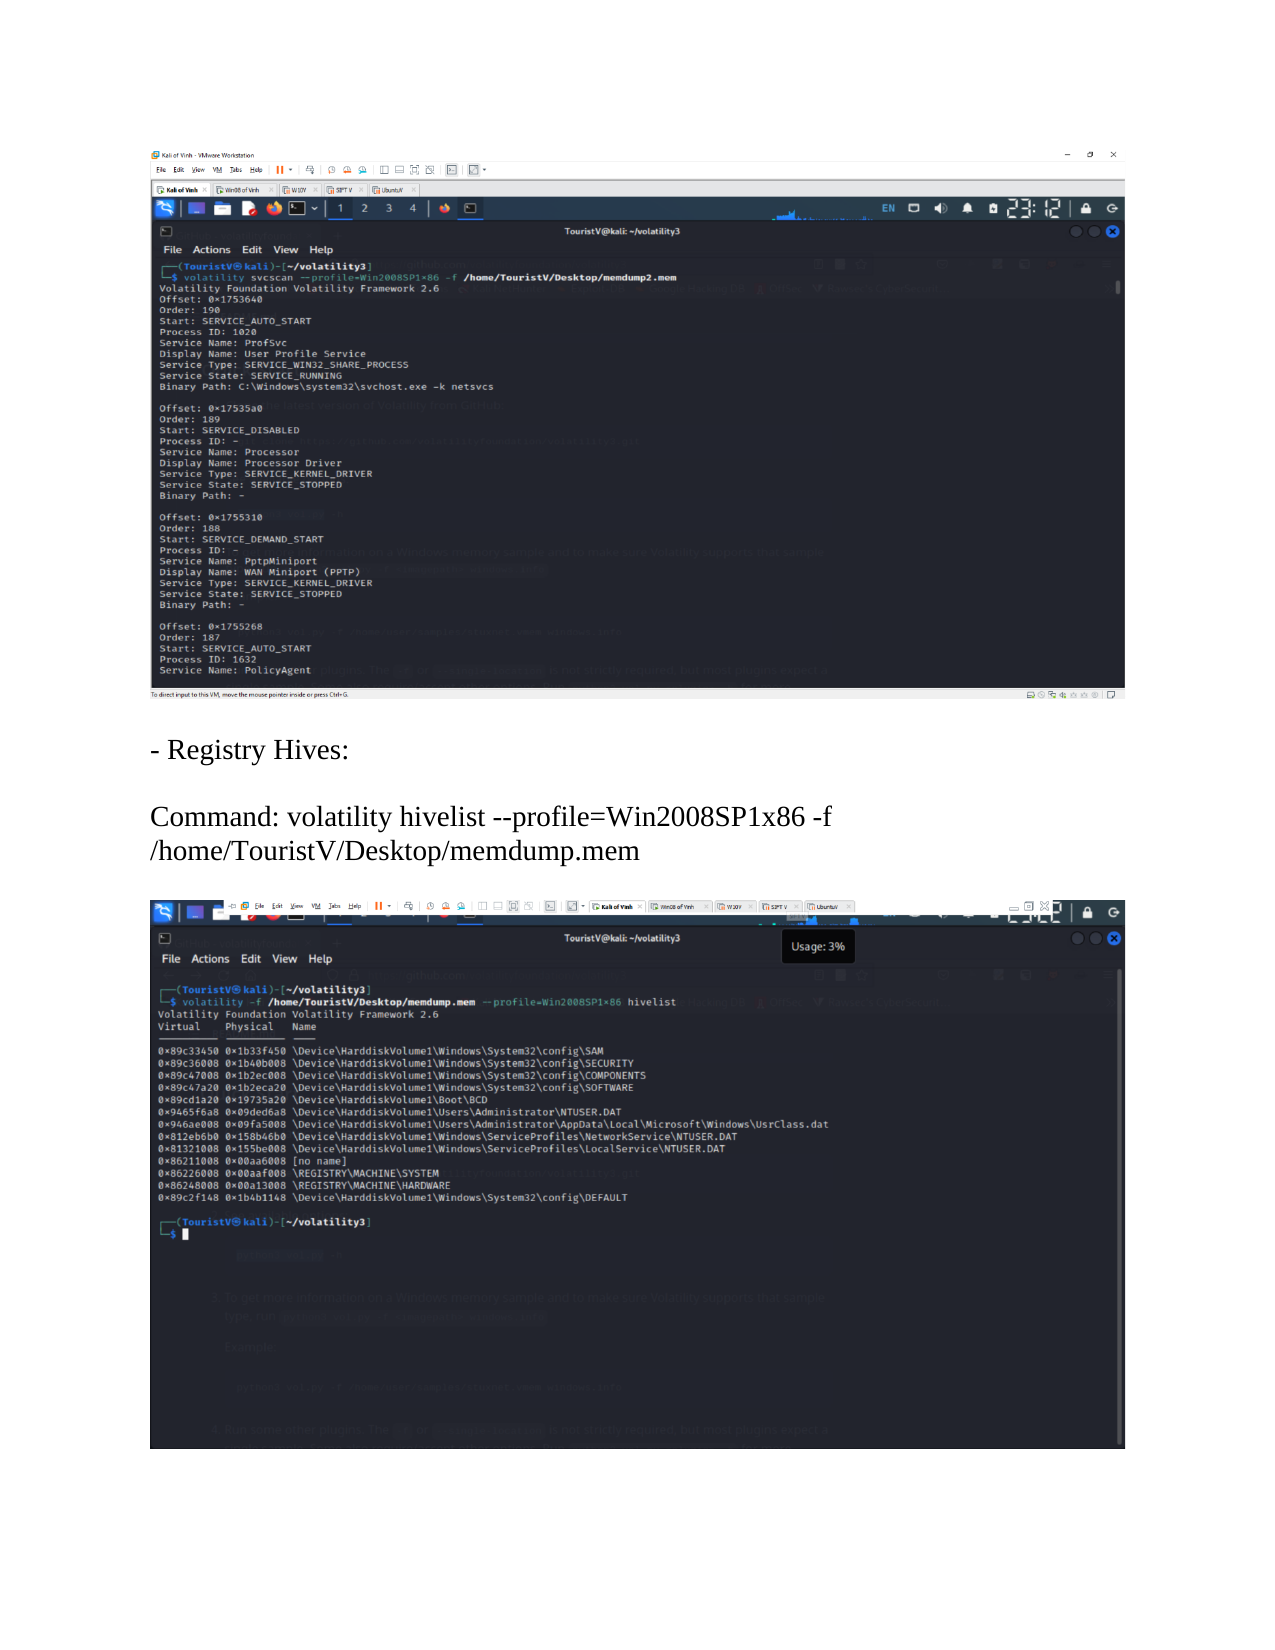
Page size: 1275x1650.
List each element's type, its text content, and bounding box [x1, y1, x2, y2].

picture [150, 900, 1125, 1449]
picture [150, 150, 1125, 699]
text - Registry Hives: [150, 732, 1125, 766]
text Command: volatility hivelist --profile=Win2008SP1x86 -f /home/TouristV/Desktop/memdump.mem [150, 799, 1125, 866]
